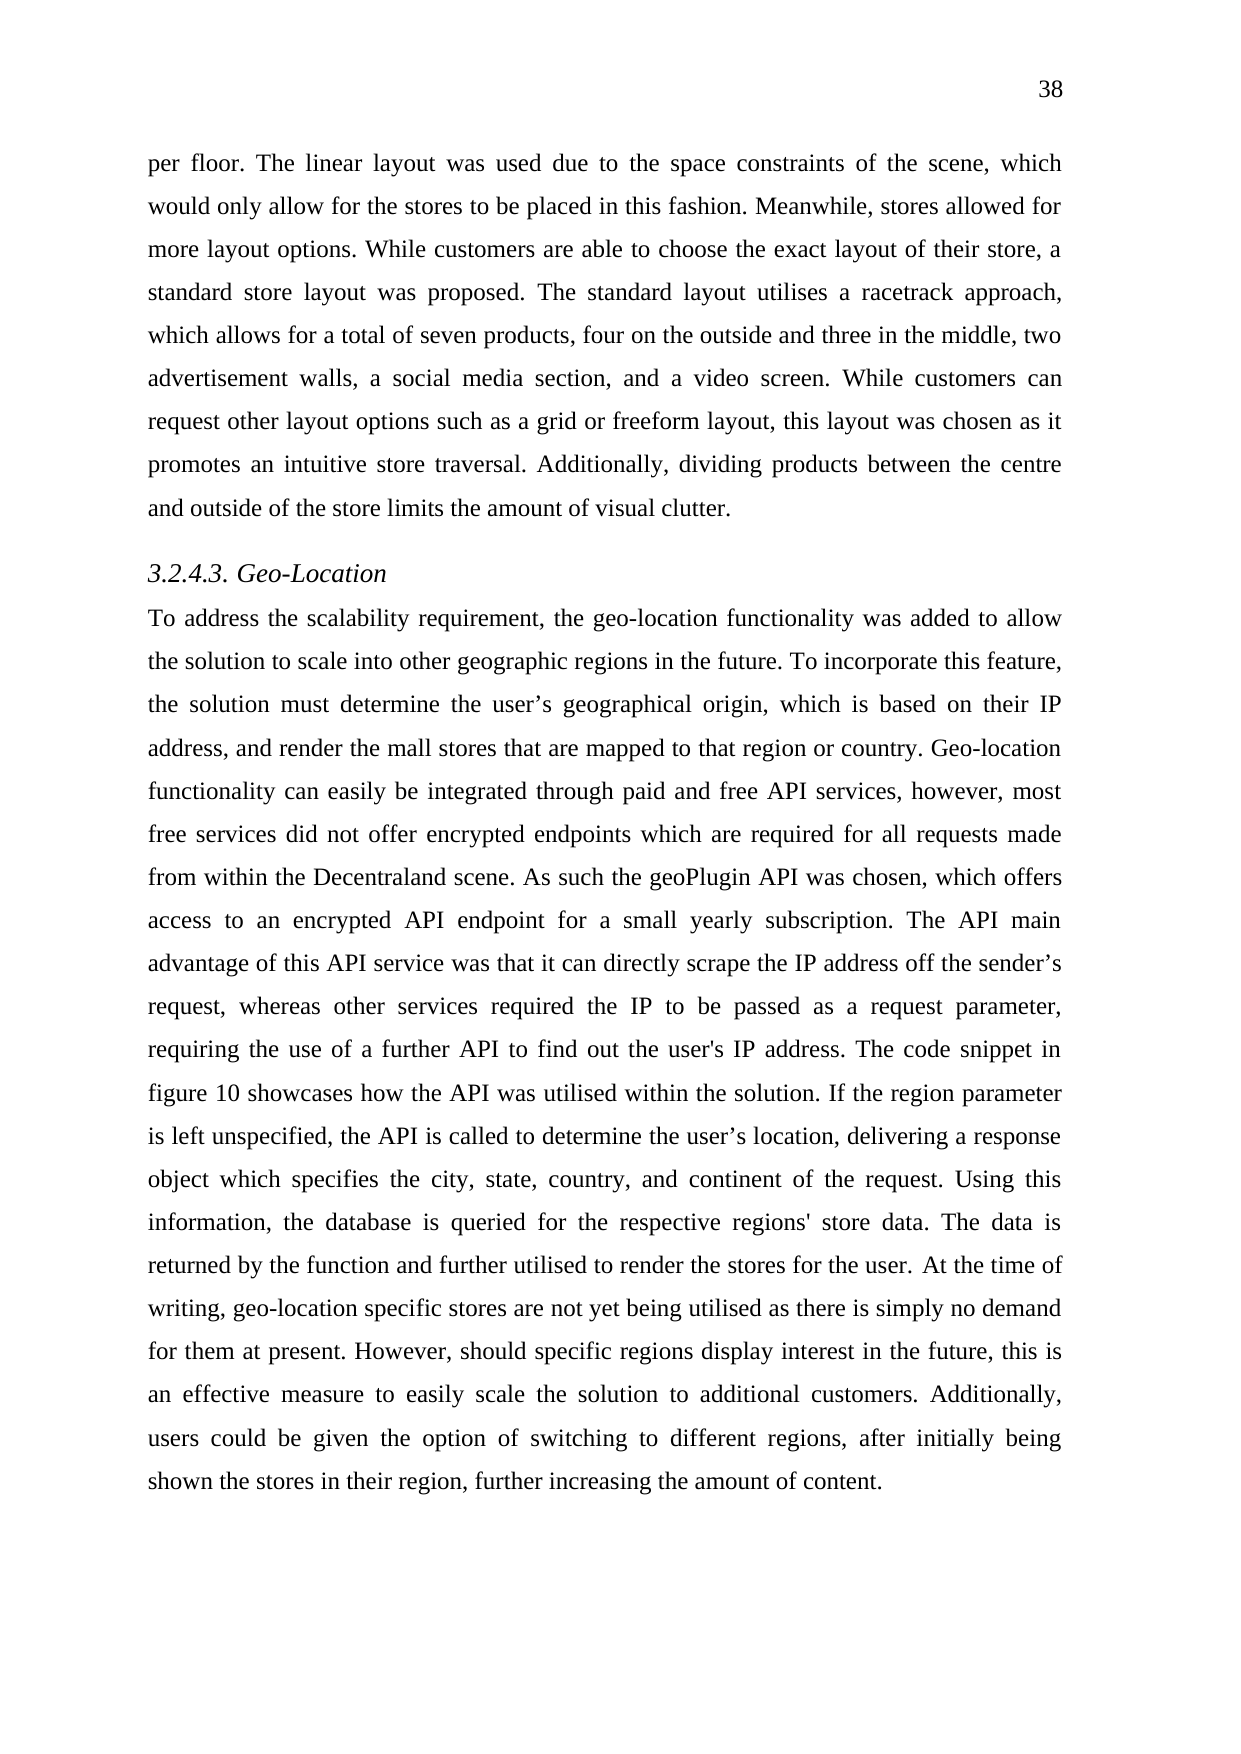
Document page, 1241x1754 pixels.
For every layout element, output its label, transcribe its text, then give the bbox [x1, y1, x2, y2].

text To address the scalability requirement, the geo-location functionality was added to allow the solution to scale into other geographic regions in the future. To incorporate this feature, the solution must determine the user’s geographical origin, which is based on their IP address, and render the mall stores that are mapped to that region or country. Geo-location functionality can easily be integrated through paid and free API services, however, most free services did not offer encrypted endpoints which are required for all requests made from within the Decentraland scene. As such the geoPlugin API was chosen, which offers access to an encrypted API endpoint for a small yearly subscription. The API main advantage of this API service was that it can directly scrape the IP address off the sender’s request, whereas other services required the IP to be passed as a request parameter, requiring the use of a further API to find out the user's IP address. The code snippet in figure 10 showcases how the API was utilised within the solution. If the region parameter is left unspecified, the API is called to determine the user’s location, delivering a response object which specifies the city, state, country, and continent of the request. Using this information, the database is queried for the respective regions' store data. The data is returned by the function and further utilised to render the stores for the user. At the time of writing, geo-location specific stores are not yet being utilised as there is simply no demand for them at present. However, should specific regions display interest in the future, this is an effective measure to easily scale the solution to additional customers. Additionally, users could be given the option of switching to different regions, after initially being shown the stores in their region, further increasing the amount of content. [148, 603, 1063, 1494]
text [148, 148, 1063, 521]
subtitle Geo-Location [148, 557, 1063, 588]
